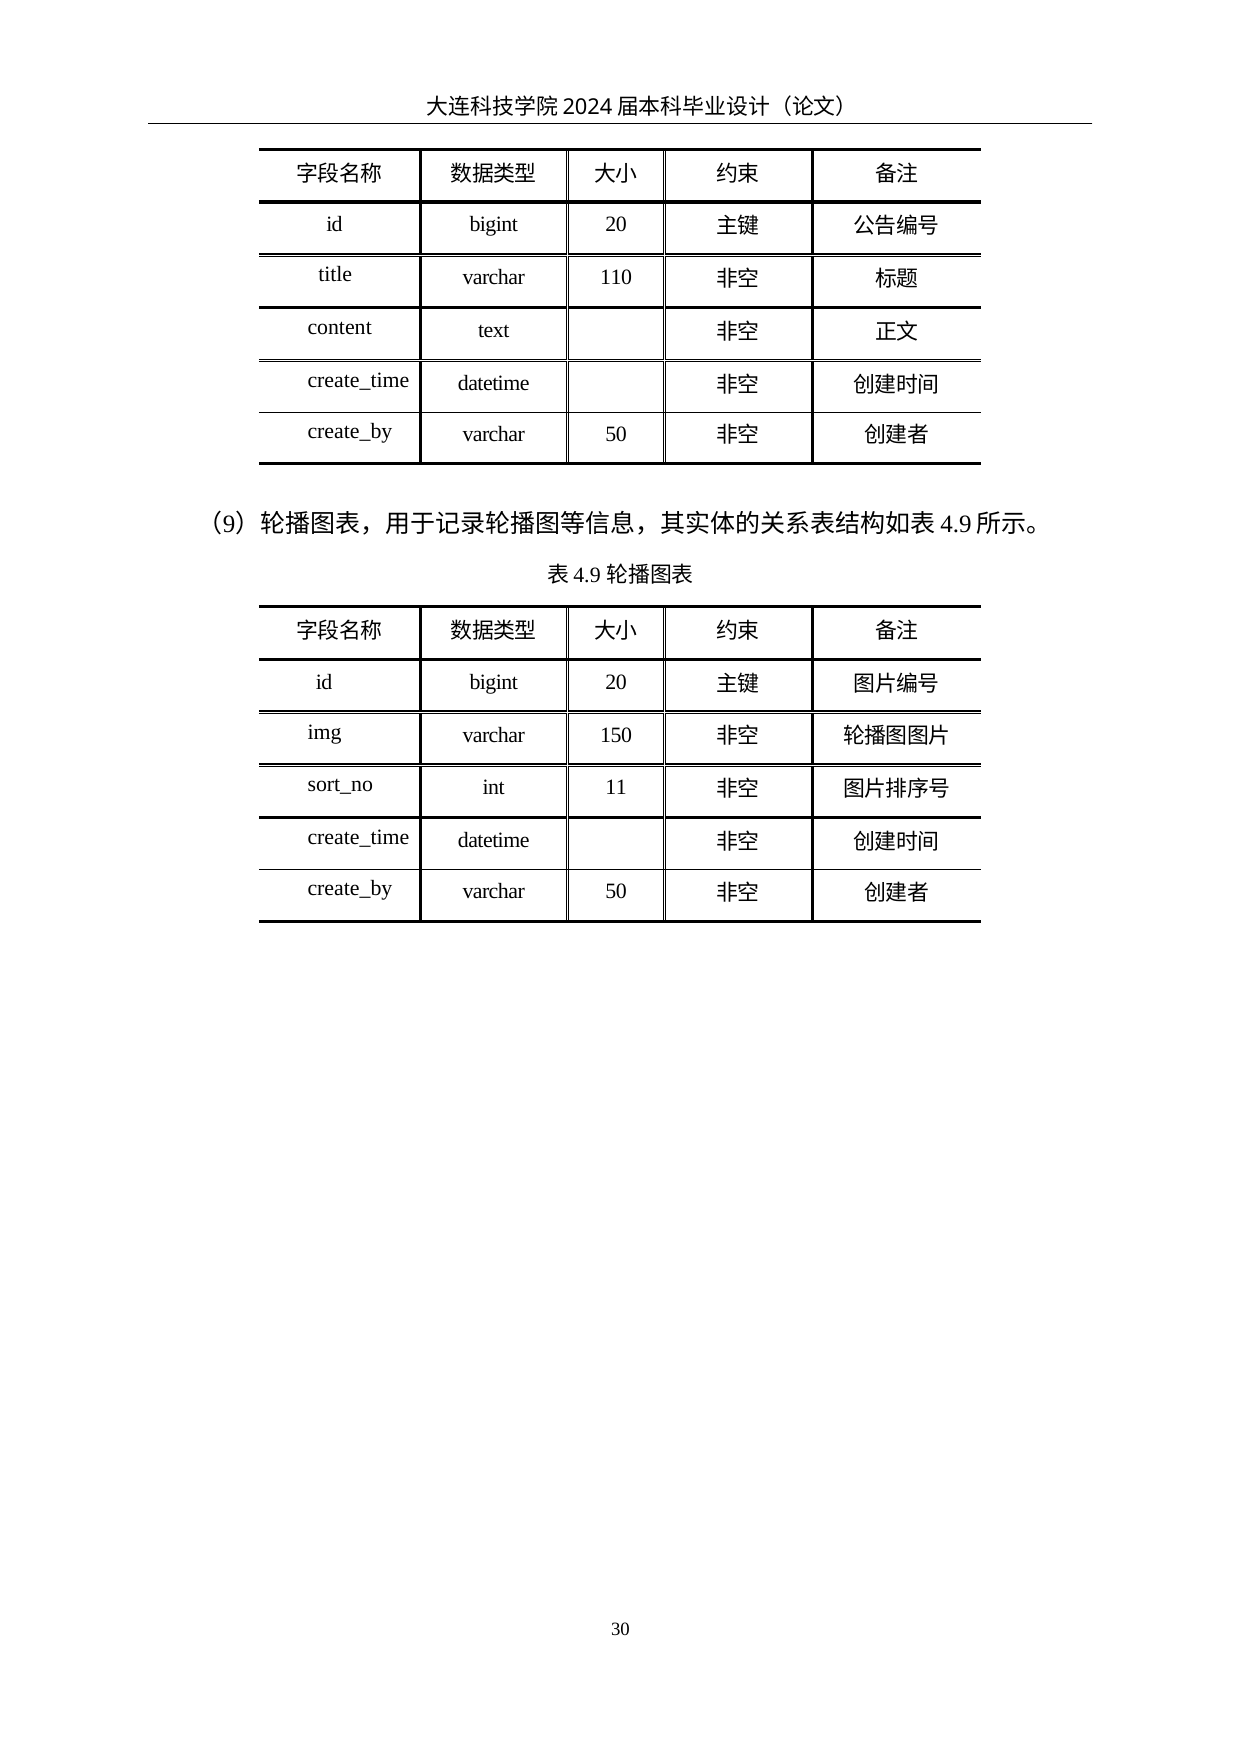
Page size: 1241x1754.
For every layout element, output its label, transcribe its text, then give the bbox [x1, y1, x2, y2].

table_cell 非空 [666, 767, 811, 816]
table_cell [569, 309, 663, 359]
table_cell create_time [259, 819, 419, 869]
table_cell create_by [259, 413, 419, 462]
table_cell 非空 [666, 714, 811, 763]
table_cell varchar [422, 413, 566, 462]
table_cell datetime [422, 362, 566, 412]
table_cell 创建者 [814, 870, 981, 919]
table_cell 非空 [666, 257, 811, 306]
table_cell 非空 [666, 362, 811, 412]
table_header 约束 [666, 151, 811, 200]
table_cell [569, 819, 663, 869]
table_header 数据类型 [422, 608, 566, 658]
table_cell int [422, 767, 566, 816]
text （9）轮播图表，用于记录轮播图等信息，其实体的关系表结构如表4.9所示。 [148, 503, 1092, 539]
table_header 字段名称 [259, 608, 419, 658]
table_cell content [259, 309, 419, 359]
table_cell 非空 [666, 309, 811, 359]
table_header 约束 [666, 608, 811, 658]
table_cell 图片编号 [814, 661, 981, 710]
table_cell 11 [569, 767, 663, 816]
table_cell 创建者 [814, 413, 981, 462]
table_cell img [259, 714, 419, 763]
table_cell 公告编号 [814, 204, 981, 253]
table_cell 主键 [666, 661, 811, 710]
table_cell [569, 362, 663, 412]
table_cell text [422, 309, 566, 359]
table_header 大小 [569, 608, 663, 658]
table_cell bigint [422, 661, 566, 710]
table_cell sort_no [259, 767, 419, 816]
table_cell id [259, 204, 419, 253]
table_cell varchar [422, 257, 566, 306]
table_cell 标题 [814, 257, 981, 306]
table_header 数据类型 [422, 151, 566, 200]
text 表4.9 轮播图表 [148, 557, 1092, 589]
table_cell 创建时间 [814, 819, 981, 869]
table_cell 20 [569, 661, 663, 710]
table_cell create_time [259, 362, 419, 412]
table_cell 20 [569, 204, 663, 253]
table_cell 图片排序号 [814, 767, 981, 816]
table_header 备注 [814, 151, 981, 200]
table_cell 创建时间 [814, 362, 981, 412]
table_cell 非空 [666, 870, 811, 919]
table_header 备注 [814, 608, 981, 658]
table_cell varchar [422, 870, 566, 919]
table_cell 正文 [814, 309, 981, 359]
table_cell 110 [569, 257, 663, 306]
table_cell title [259, 257, 419, 306]
table_cell create_by [259, 870, 419, 919]
table_cell 50 [569, 870, 663, 919]
table_header 字段名称 [259, 151, 419, 200]
table_cell 主键 [666, 204, 811, 253]
table_cell varchar [422, 714, 566, 763]
table_cell 150 [569, 714, 663, 763]
table_cell 非空 [666, 413, 811, 462]
table_cell id [259, 661, 419, 710]
table_cell 轮播图图片 [814, 714, 981, 763]
table_cell 非空 [666, 819, 811, 869]
table_header 大小 [569, 151, 663, 200]
table_cell datetime [422, 819, 566, 869]
table_cell bigint [422, 204, 566, 253]
table_cell 50 [569, 413, 663, 462]
